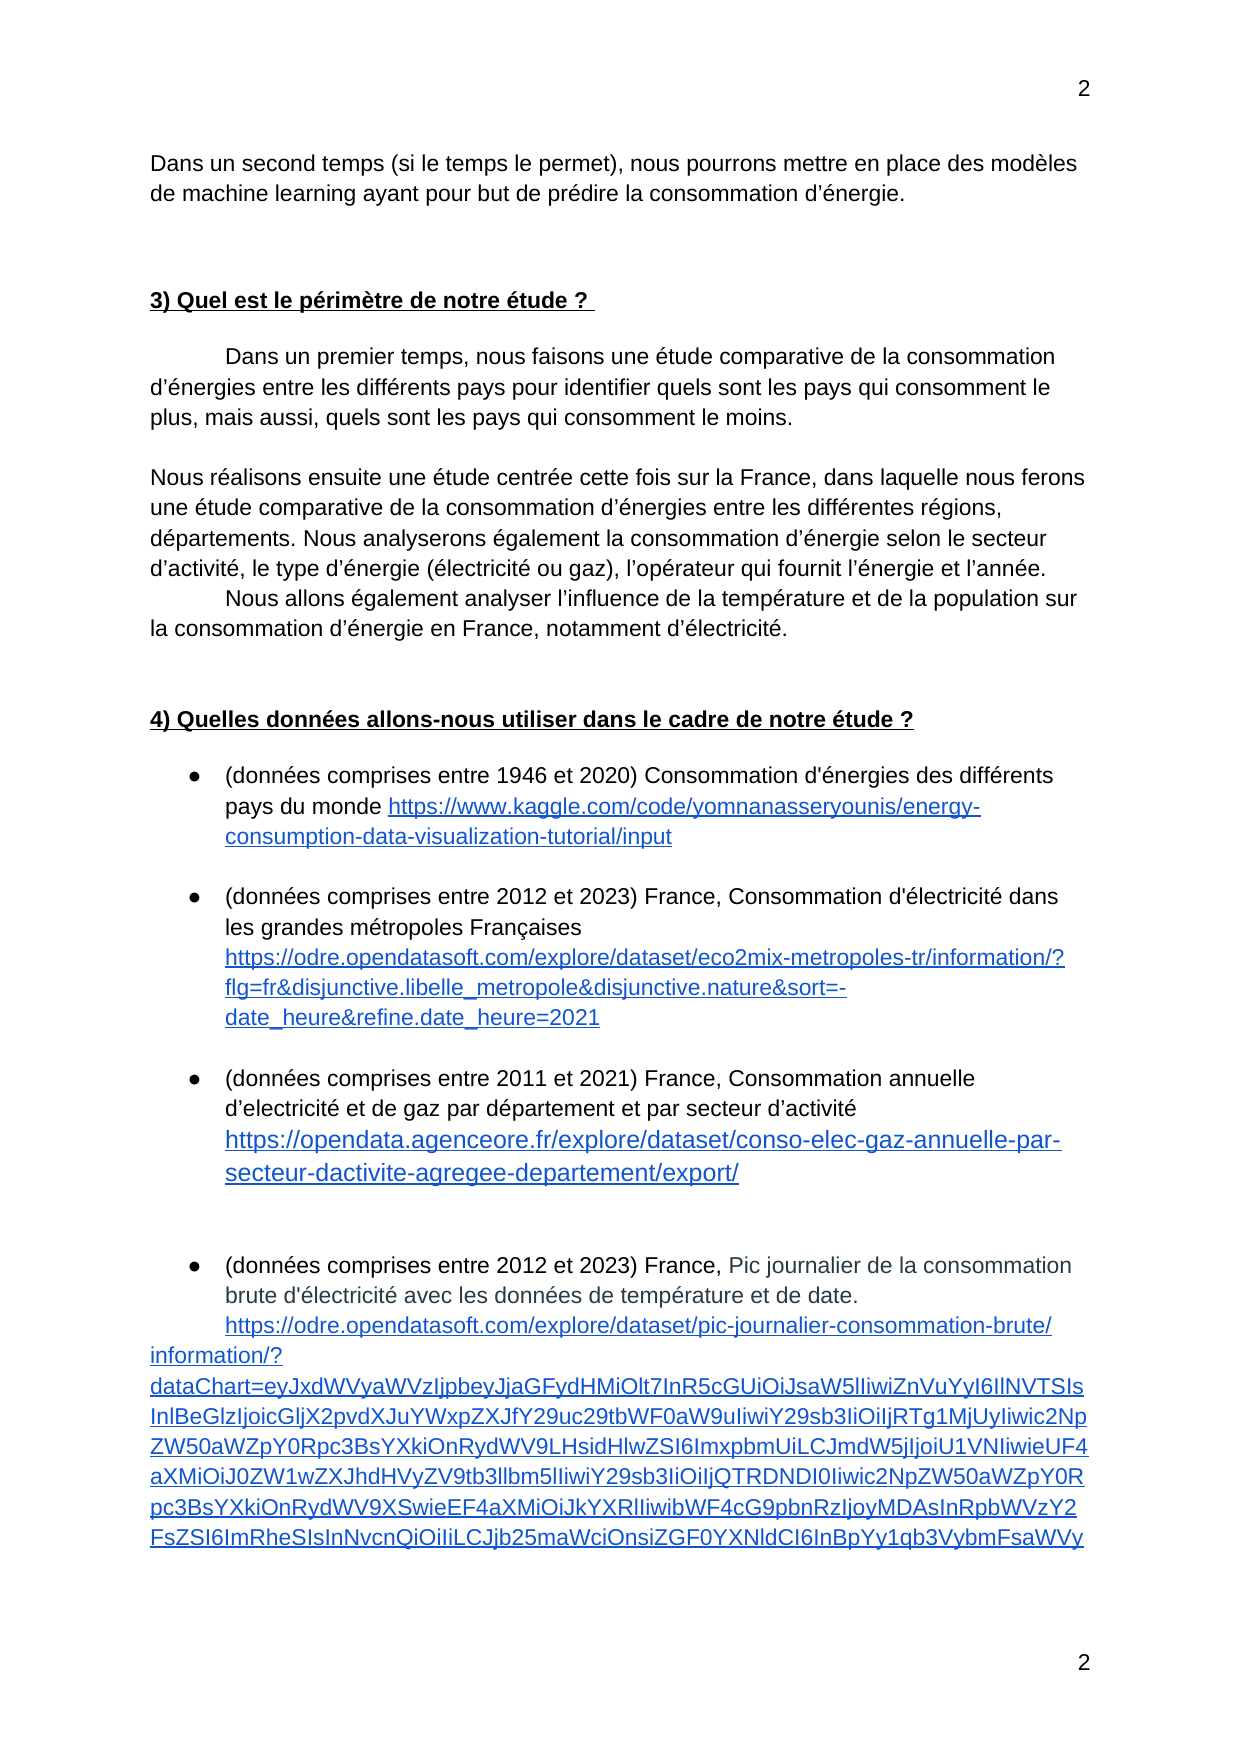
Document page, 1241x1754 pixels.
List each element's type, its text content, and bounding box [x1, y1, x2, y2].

subtitle 4) Quelles données allons-nous utiliser dans le cadre de notre étude ? [150, 706, 1090, 732]
subtitle 3) Quel est le périmètre de notre étude ? [150, 287, 1090, 313]
text Dans un second temps (si le temps le permet), nous pourrons mettre en place des modèles de machine learning ayant pour but de prédire la consommation d’énergie. [150, 150, 1090, 207]
text Nous allons également analyser l’influence de la température et de la population sur la consommation d’énergie en France, notamment d’électricité. [150, 585, 1090, 642]
list (données comprises entre 1946 et 2020) Consommation d'énergies des différents pays du monde https://www.kaggle.com/code/yomnanasseryounis/energy-consumption-data-visualization-tutorial/input [187, 762, 1090, 849]
list (données comprises entre 2012 et 2023) France, Consommation d'électricité dans les grandes métropoles Françaises https://odre.opendatasoft.com/explore/dataset/eco2mix-metropoles-tr/information/?flg=fr&disjunctive.libelle_metropole&disjunctive.nature&sort=-date_heure&refine.date_heure=2021 [187, 883, 1090, 1030]
list (données comprises entre 2012 et 2023) France, Pic journalier de la consommation brute d'électricité avec les données de température et de date. [187, 1252, 1090, 1308]
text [150, 1312, 1090, 1550]
text Dans un premier temps, nous faisons une étude comparative de la consommation d’énergies entre les différents pays pour identifier quels sont les pays qui consomment le plus, mais aussi, quels sont les pays qui consomment le moins. [150, 343, 1090, 430]
text Nous réalisons ensuite une étude centrée cette fois sur la France, dans laquelle nous ferons une étude comparative de la consommation d’énergies entre les différentes régions, départements. Nous analyserons également la consommation d’énergie selon le secteur d’activité, le type d’énergie (électricité ou gaz), l’opérateur qui fournit l’énergie et l’année. [150, 464, 1090, 581]
list (données comprises entre 2011 et 2021) France, Consommation annuelle d’electricité et de gaz par département et par secteur d’activité https://opendata.agenceore.fr/explore/dataset/conso-elec-gaz-annuelle-par-secteur-dactivite-agregee-departement/export/ [187, 1064, 1090, 1187]
